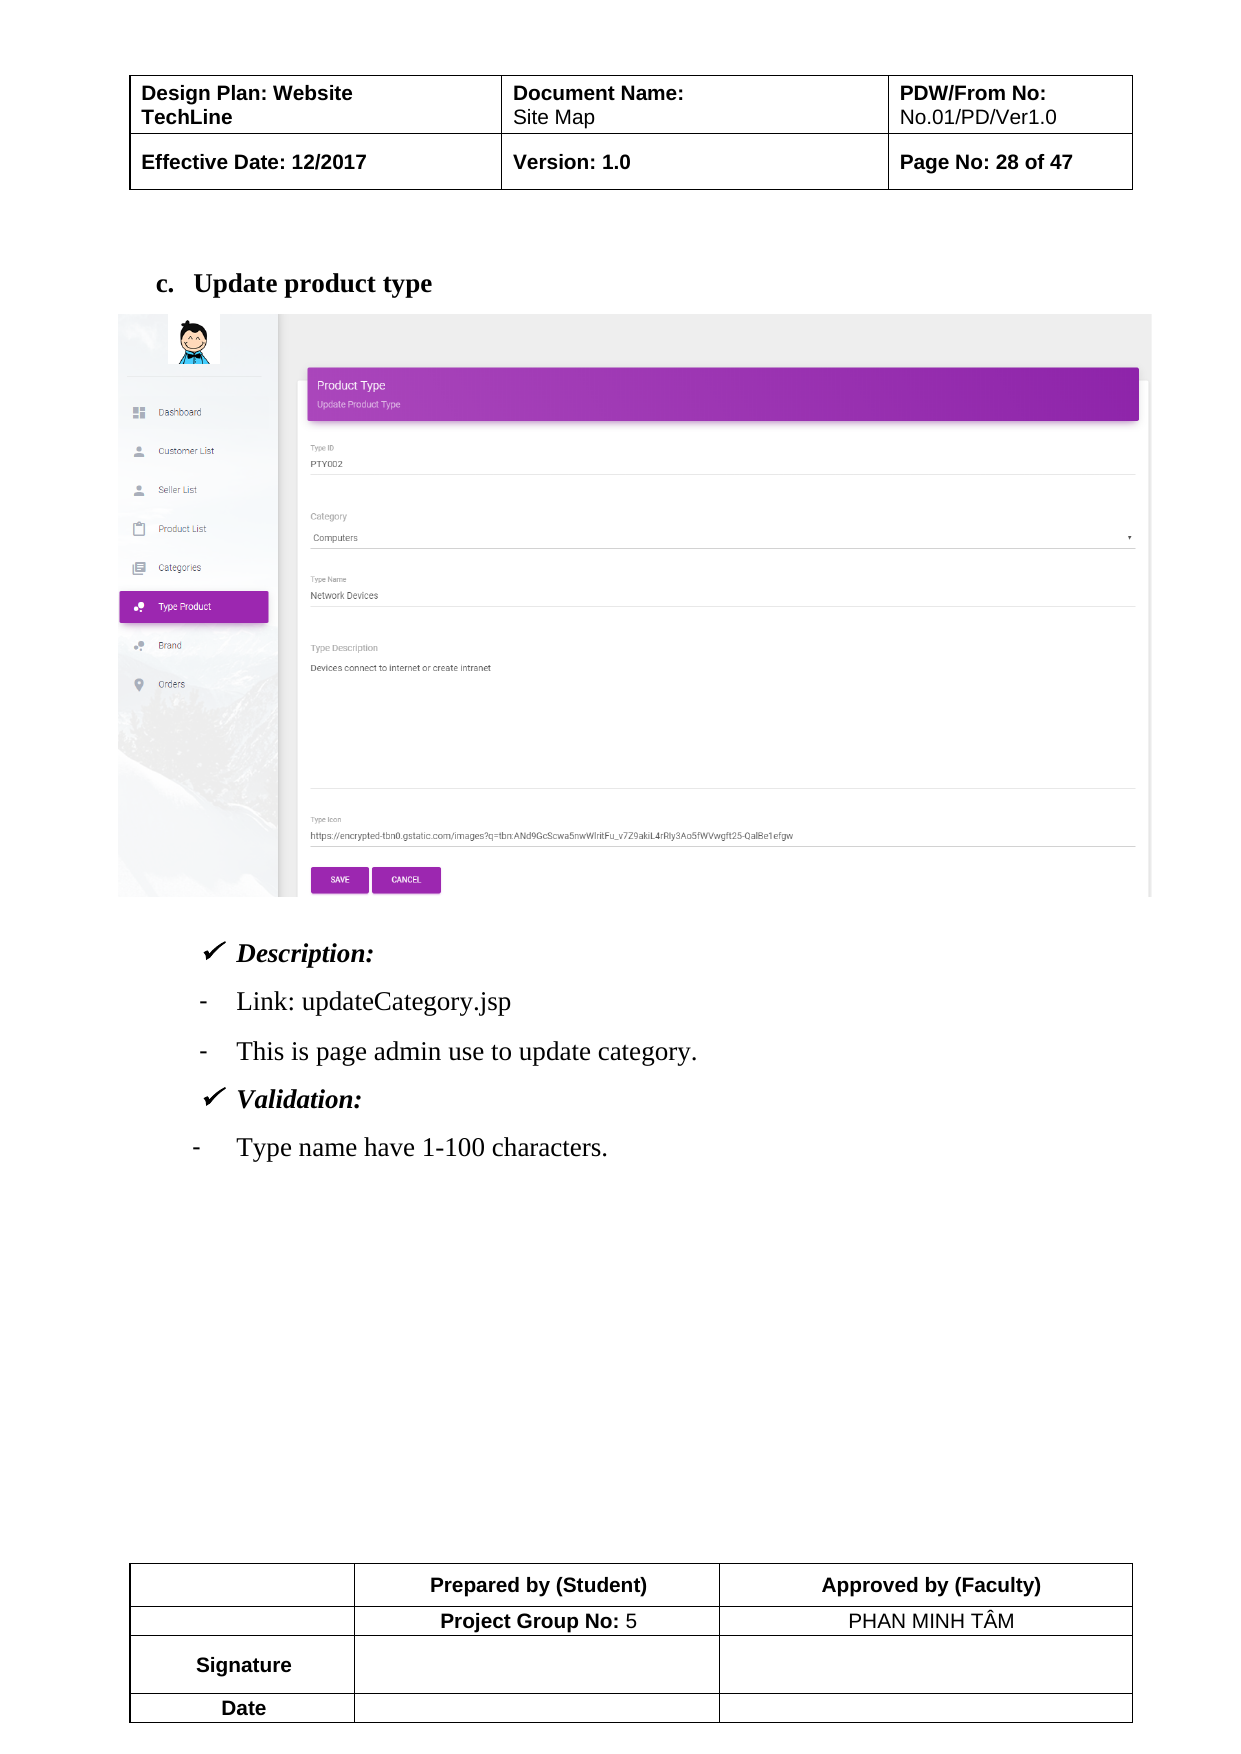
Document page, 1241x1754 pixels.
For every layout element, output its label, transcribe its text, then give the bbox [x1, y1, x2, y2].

list Update product type [156, 268, 1152, 299]
list Type name have 1-100 characters. [192, 1130, 1152, 1163]
picture [118, 314, 1152, 897]
list Validation: [199, 1083, 1152, 1114]
list Link: updateCategory.jsp [199, 984, 1152, 1017]
list Description: [199, 937, 1152, 968]
list This is page admin use to update category. [199, 1034, 1152, 1067]
